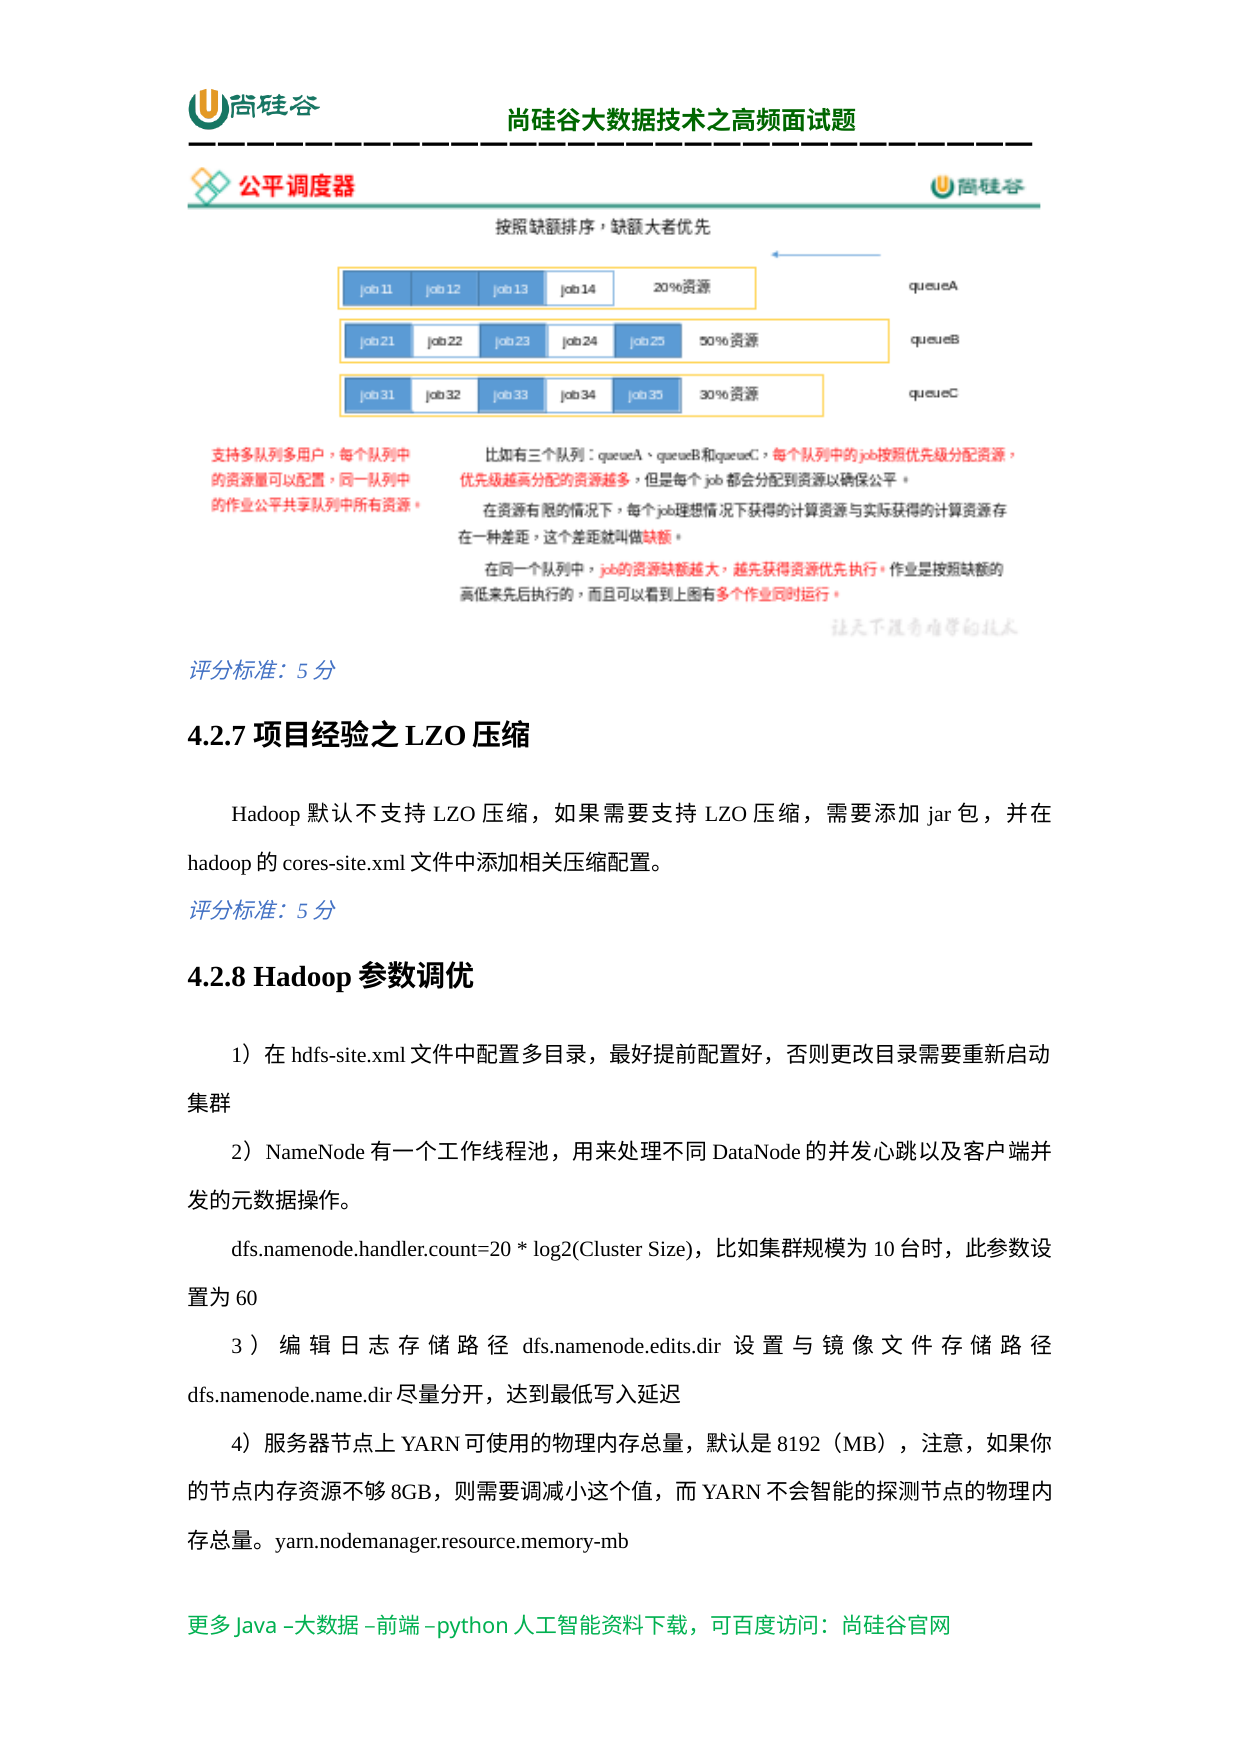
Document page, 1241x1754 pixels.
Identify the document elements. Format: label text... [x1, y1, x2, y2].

subtitle 4.2.7 项目经验之LZO压缩 [187, 701, 1053, 766]
text 评分标准：5分 [187, 652, 1053, 685]
subtitle 4.2.8 Hadoop参数调优 [187, 941, 1053, 1006]
text dfs.namenode.handler.count=20 * log2(Cluster Size)，比如集群规模为10台时，此参数设置为60 [187, 1231, 1053, 1312]
text 1）在hdfs-site.xml文件中配置多目录，最好提前配置好，否则更改目录需要重新启动集群 [187, 1037, 1053, 1118]
text Hadoop默认不支持LZO压缩，如果需要支持LZO压缩，需要添加jar包，并在hadoop的cores-site.xml文件中添加相关压缩配置。 [187, 796, 1053, 877]
text 4）服务器节点上YARN可使用的物理内存总量，默认是8192（MB），注意，如果你的节点内存资源不够8GB，则需要调减小这个值，而YARN不会智能的探测节点的物理内存总量。yarn.nodemanager.resource.memory-mb [187, 1425, 1053, 1555]
text 2）NameNode有一个工作线程池，用来处理不同DataNode的并发心跳以及客户端并发的元数据操作。 [187, 1134, 1053, 1215]
text 评分标准：5分 [187, 893, 1053, 926]
text 3）编辑日志存储路径dfs.namenode.edits.dir设置与镜像文件存储路径dfs.namenode.name.dir尽量分开，达到最低写入延迟 [187, 1328, 1053, 1409]
